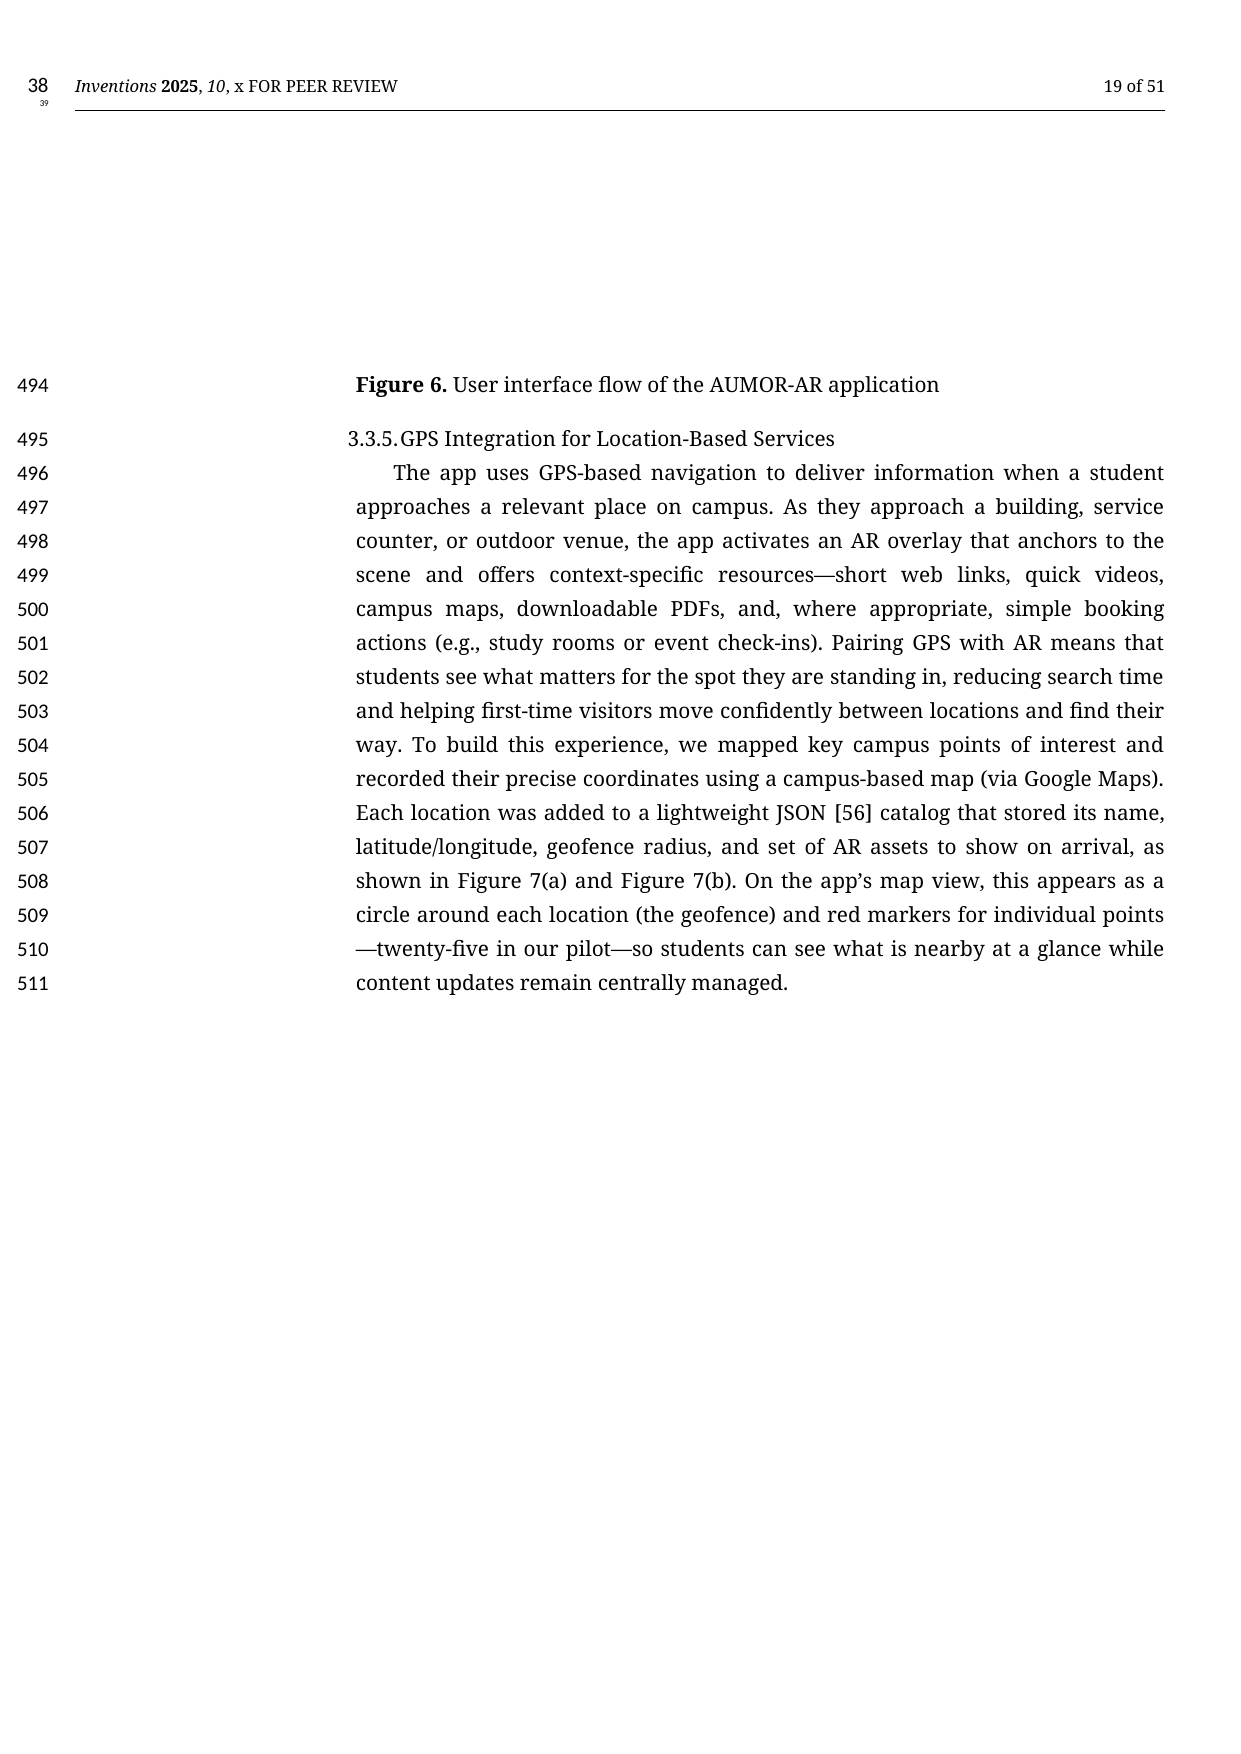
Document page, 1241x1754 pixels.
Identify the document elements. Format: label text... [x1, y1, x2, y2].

text Figure 6. User interface flow of the AUMOR-AR application [356, 367, 1165, 401]
list GPS Integration for Location-Based Services [347, 422, 1165, 456]
text The app uses GPS-based navigation to deliver information when a student approaches a relevant place on campus. As they approach a building, service counter, or outdoor venue, the app activates an AR overlay that anchors to the scene and offers context-specific resources—short web links, quick videos, campus maps, downloadable PDFs, and, where appropriate, simple booking actions (e.g., study rooms or event check-ins). Pairing GPS with AR means that students see what matters for the spot they are standing in, reducing search time and helping first-time visitors move confidently between locations and find their way. To build this experience, we mapped key campus points of interest and recorded their precise coordinates using a campus-based map (via Google Maps). Each location was added to a lightweight JSON catalog that stored its name, latitude/longitude, geofence radius, and set of AR assets to show on arrival, as shown in Figure 7(a) and Figure 7(b). On the app’s map view, this appears as a circle around each location (the geofence) and red markers for individual points—twenty-five in our pilot—so students can see what is nearby at a glance while content updates remain centrally managed. [356, 456, 1165, 999]
